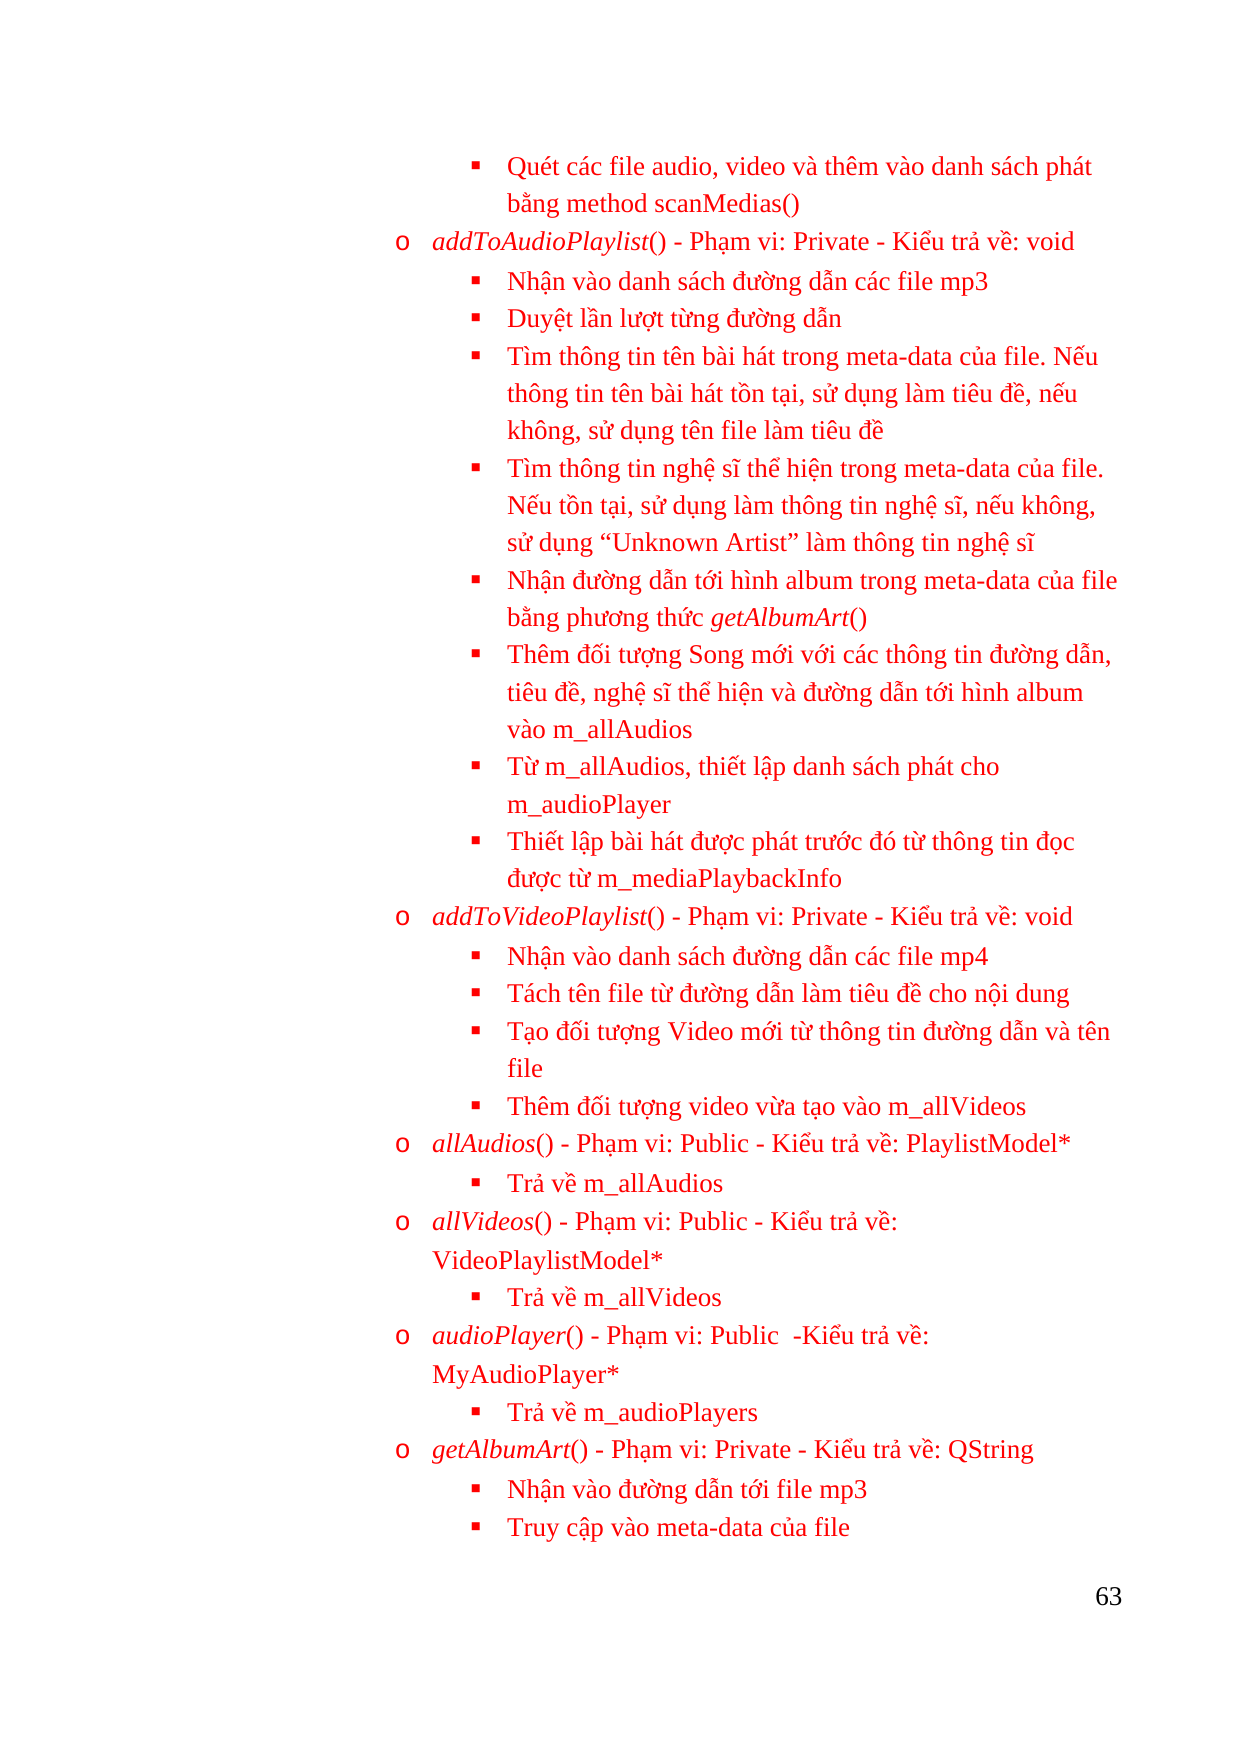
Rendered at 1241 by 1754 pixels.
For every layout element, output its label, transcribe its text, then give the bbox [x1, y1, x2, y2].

list Quét các file audio, video và thêm vào danh sách phát bằng method scanMedias() [469, 150, 1122, 218]
list Thêm đối tượng video vừa tạo vào m_allVideos [469, 1089, 1122, 1121]
list addToVideoPlaylist() - Phạm vi: Private - Kiểu trả về: void [394, 900, 1122, 933]
list Duyệt lần lượt từng đường dẫn [469, 302, 1122, 333]
list Nhận vào danh sách đường dẫn các file mp4 [469, 940, 1122, 971]
list getAlbumArt() - Phạm vi: Private - Kiểu trả về: QString [394, 1433, 1122, 1467]
list Thêm đối tượng Song mới với các thông tin đường dẫn, tiêu đề, nghệ sĩ thể hiện và đường dẫn tới hình album vào m_allAudios [469, 638, 1122, 744]
list Tìm thông tin tên bài hát trong meta-data của file. Nếu thông tin tên bài hát tồn tại, sử dụng làm tiêu đề, nếu không, sử dụng tên file làm tiêu đề [469, 340, 1122, 446]
list allAudios() - Phạm vi: Public - Kiểu trả về: PlaylistModel* [394, 1127, 1122, 1161]
list Trả về m_audioPlayers [469, 1396, 1122, 1427]
list Từ m_allAudios, thiết lập danh sách phát cho m_audioPlayer [469, 750, 1122, 819]
list Tìm thông tin nghệ sĩ thể hiện trong meta-data của file. Nếu tồn tại, sử dụng làm thông tin nghệ sĩ, nếu không, sử dụng “Unknown Artist” làm thông tin nghệ sĩ [469, 452, 1122, 558]
list Nhận vào danh sách đường dẫn các file mp3 [469, 265, 1122, 296]
list Tạo đối tượng Video mới từ thông tin đường dẫn và tên file [469, 1015, 1122, 1083]
list Nhận vào đường dẫn tới file mp3 [469, 1473, 1122, 1505]
list audioPlayer() - Phạm vi: Public -Kiểu trả về: MyAudioPlayer* [394, 1319, 1122, 1390]
list Thiết lập bài hát được phát trước đó từ thông tin đọc được từ m_mediaPlaybackInfo [469, 825, 1122, 894]
list Nhận đường dẫn tới hình album trong meta-data của file bằng phương thức getAlbumArt() [469, 564, 1122, 632]
list Trả về m_allVideos [469, 1282, 1122, 1313]
list addToAudioPlaylist() - Phạm vi: Private - Kiểu trả về: void [394, 225, 1122, 258]
list allVideos() - Phạm vi: Public - Kiểu trả về: VideoPlaylistModel* [394, 1205, 1122, 1275]
list Tách tên file từ đường dẫn làm tiêu đề cho nội dung [469, 977, 1122, 1009]
list Trả về m_allAudios [469, 1167, 1122, 1198]
list Truy cập vào meta-data của file [469, 1511, 1122, 1542]
